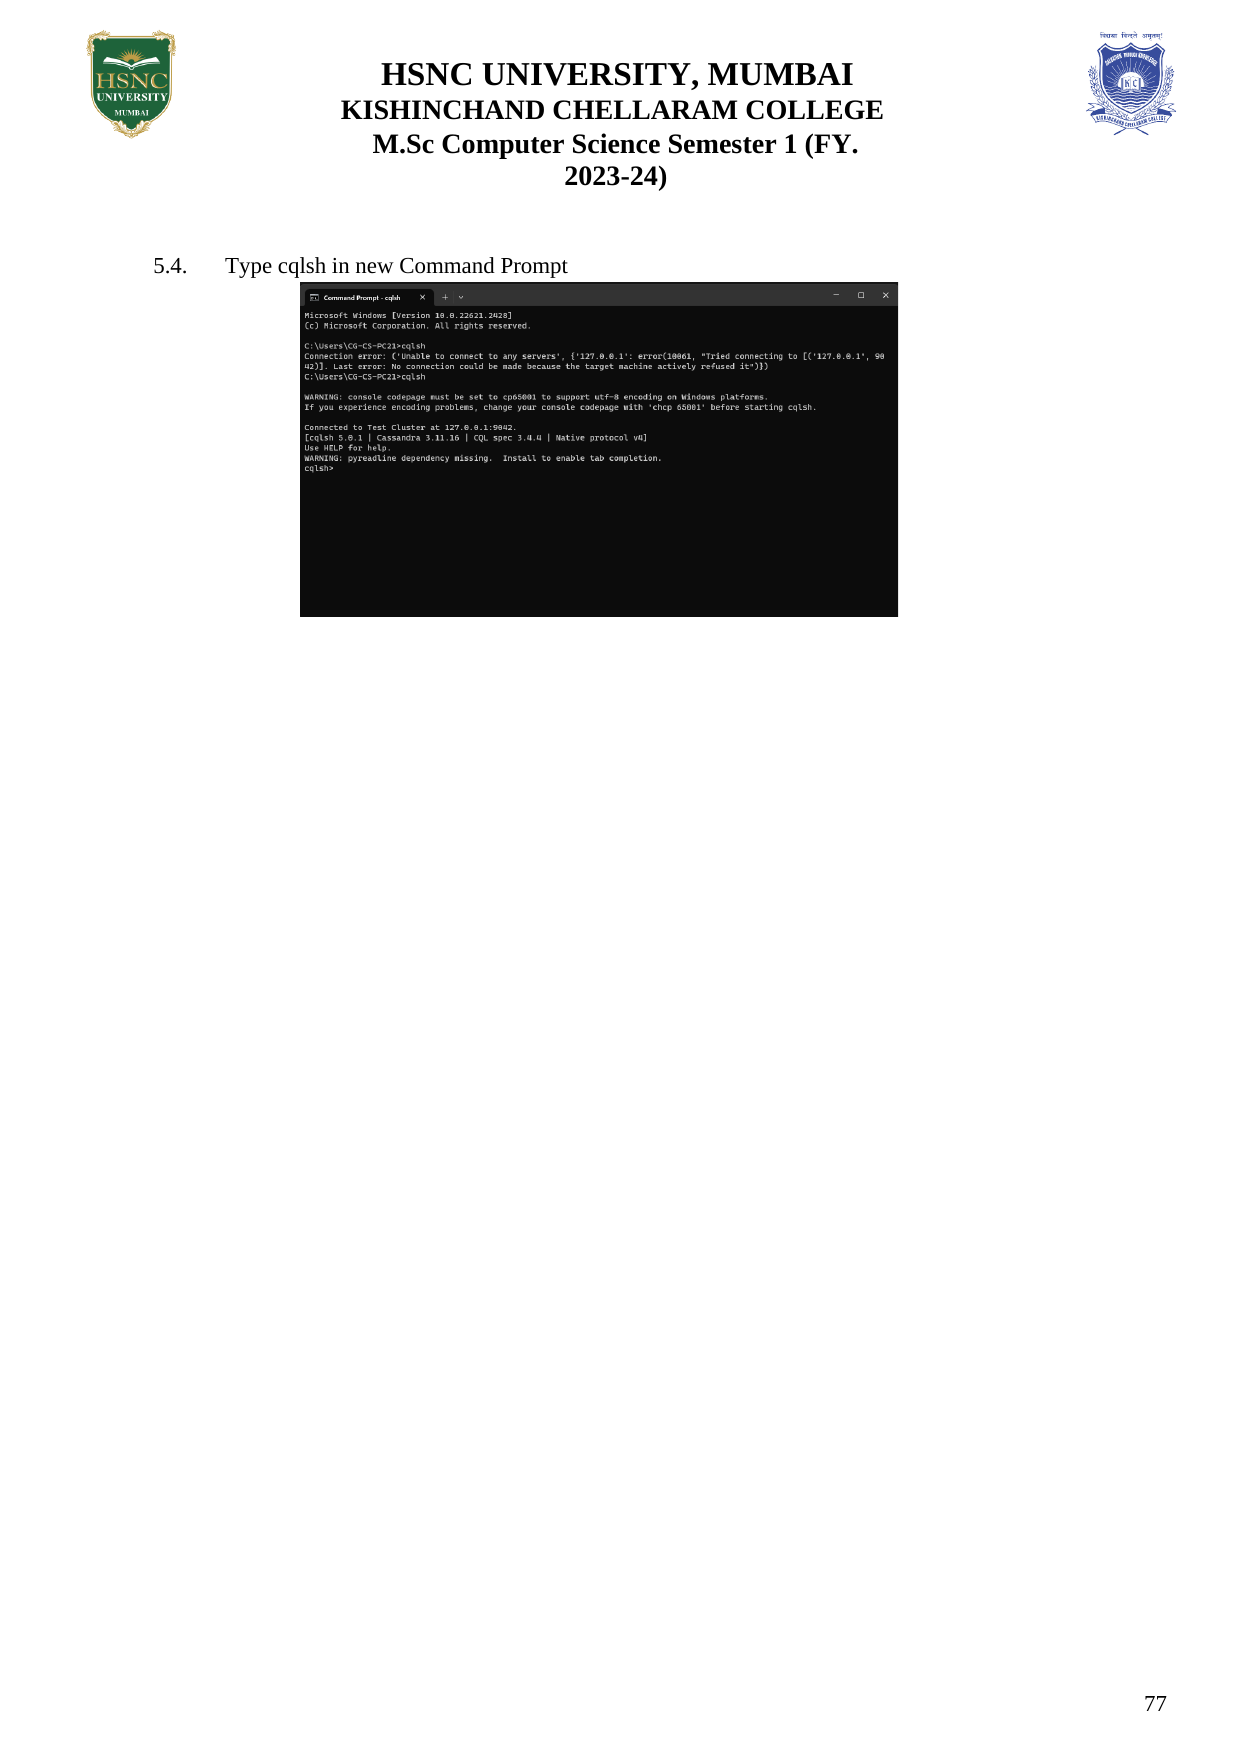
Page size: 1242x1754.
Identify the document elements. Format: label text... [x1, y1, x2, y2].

picture [1085, 30, 1177, 136]
list Type cqlsh in new Command Prompt [187, 252, 1167, 278]
picture [86, 29, 177, 139]
picture [300, 282, 899, 617]
